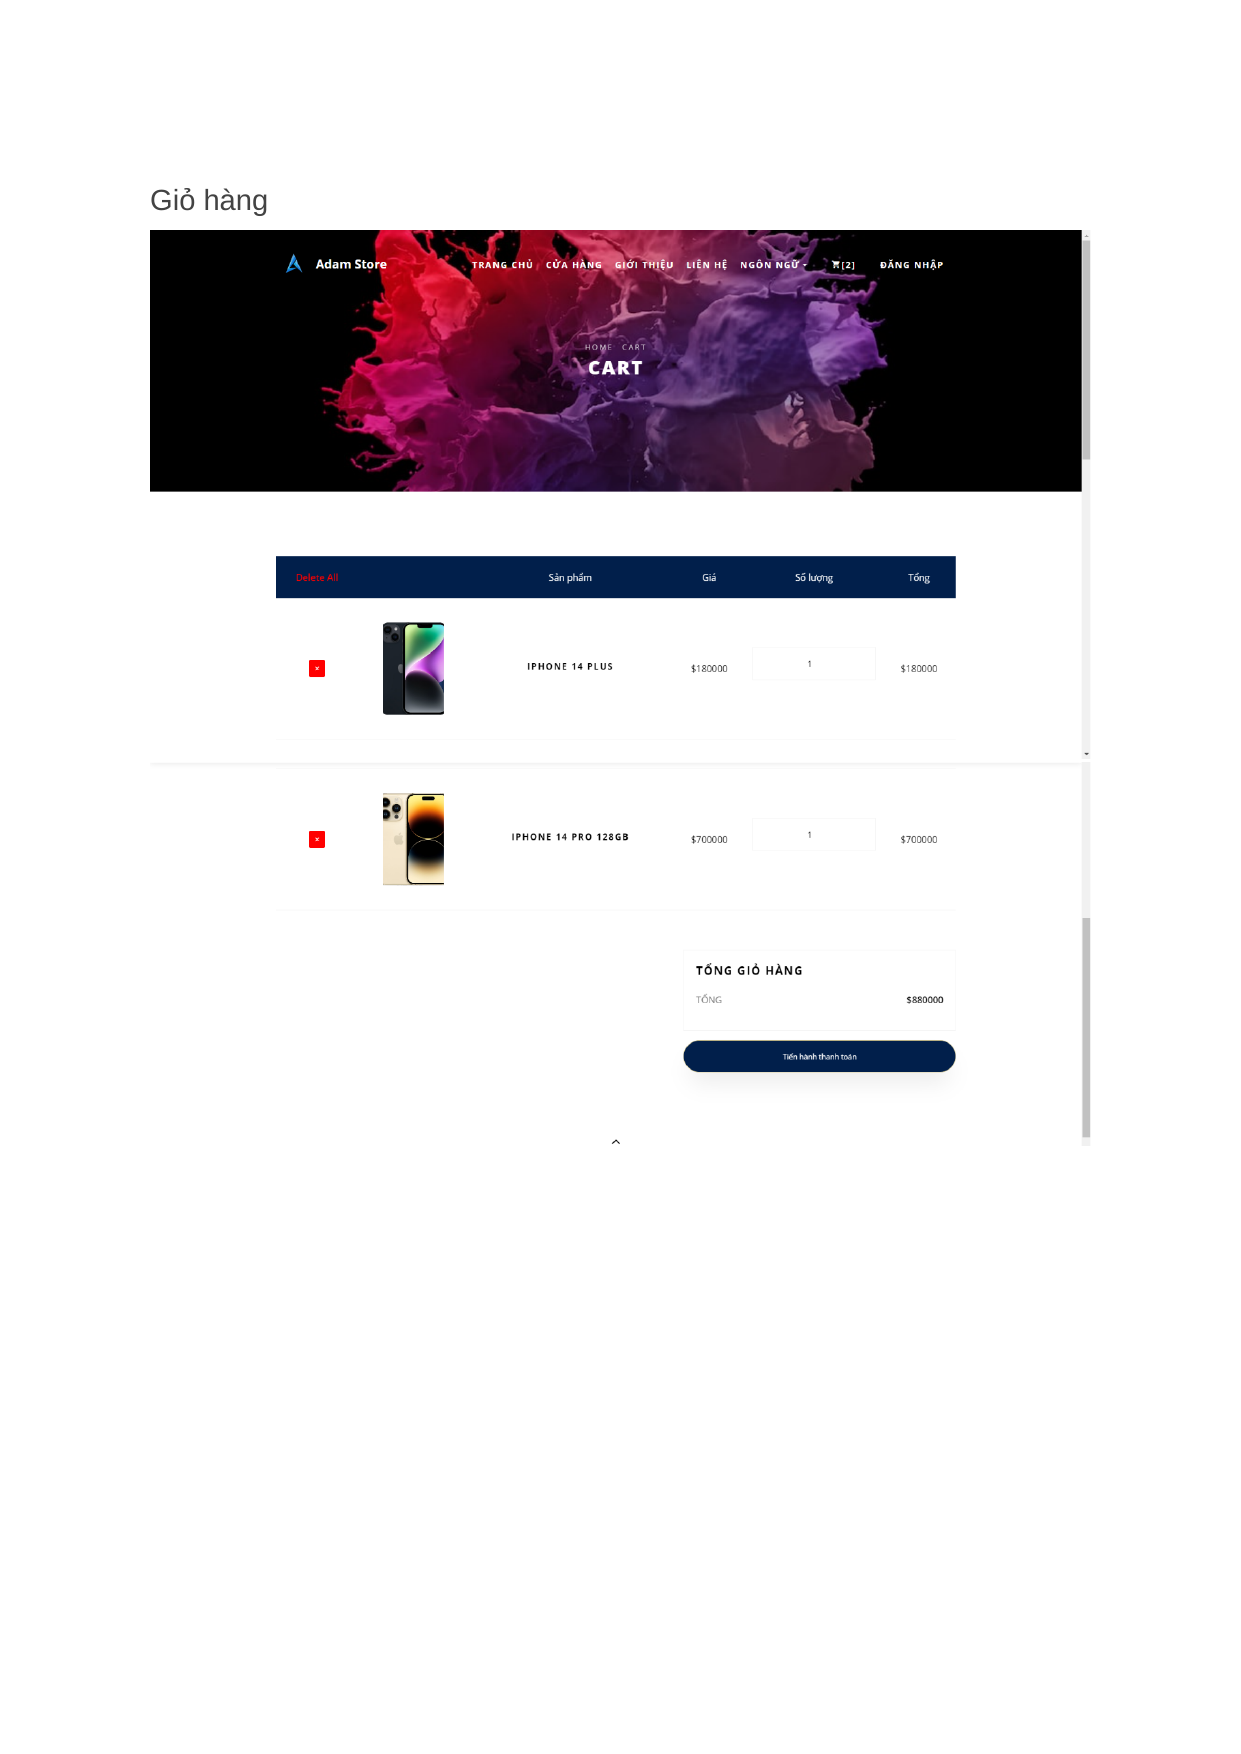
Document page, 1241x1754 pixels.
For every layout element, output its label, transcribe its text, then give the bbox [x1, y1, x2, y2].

picture [150, 762, 1091, 1146]
subtitle Giỏ hàng [150, 183, 1090, 217]
picture [150, 230, 1091, 759]
